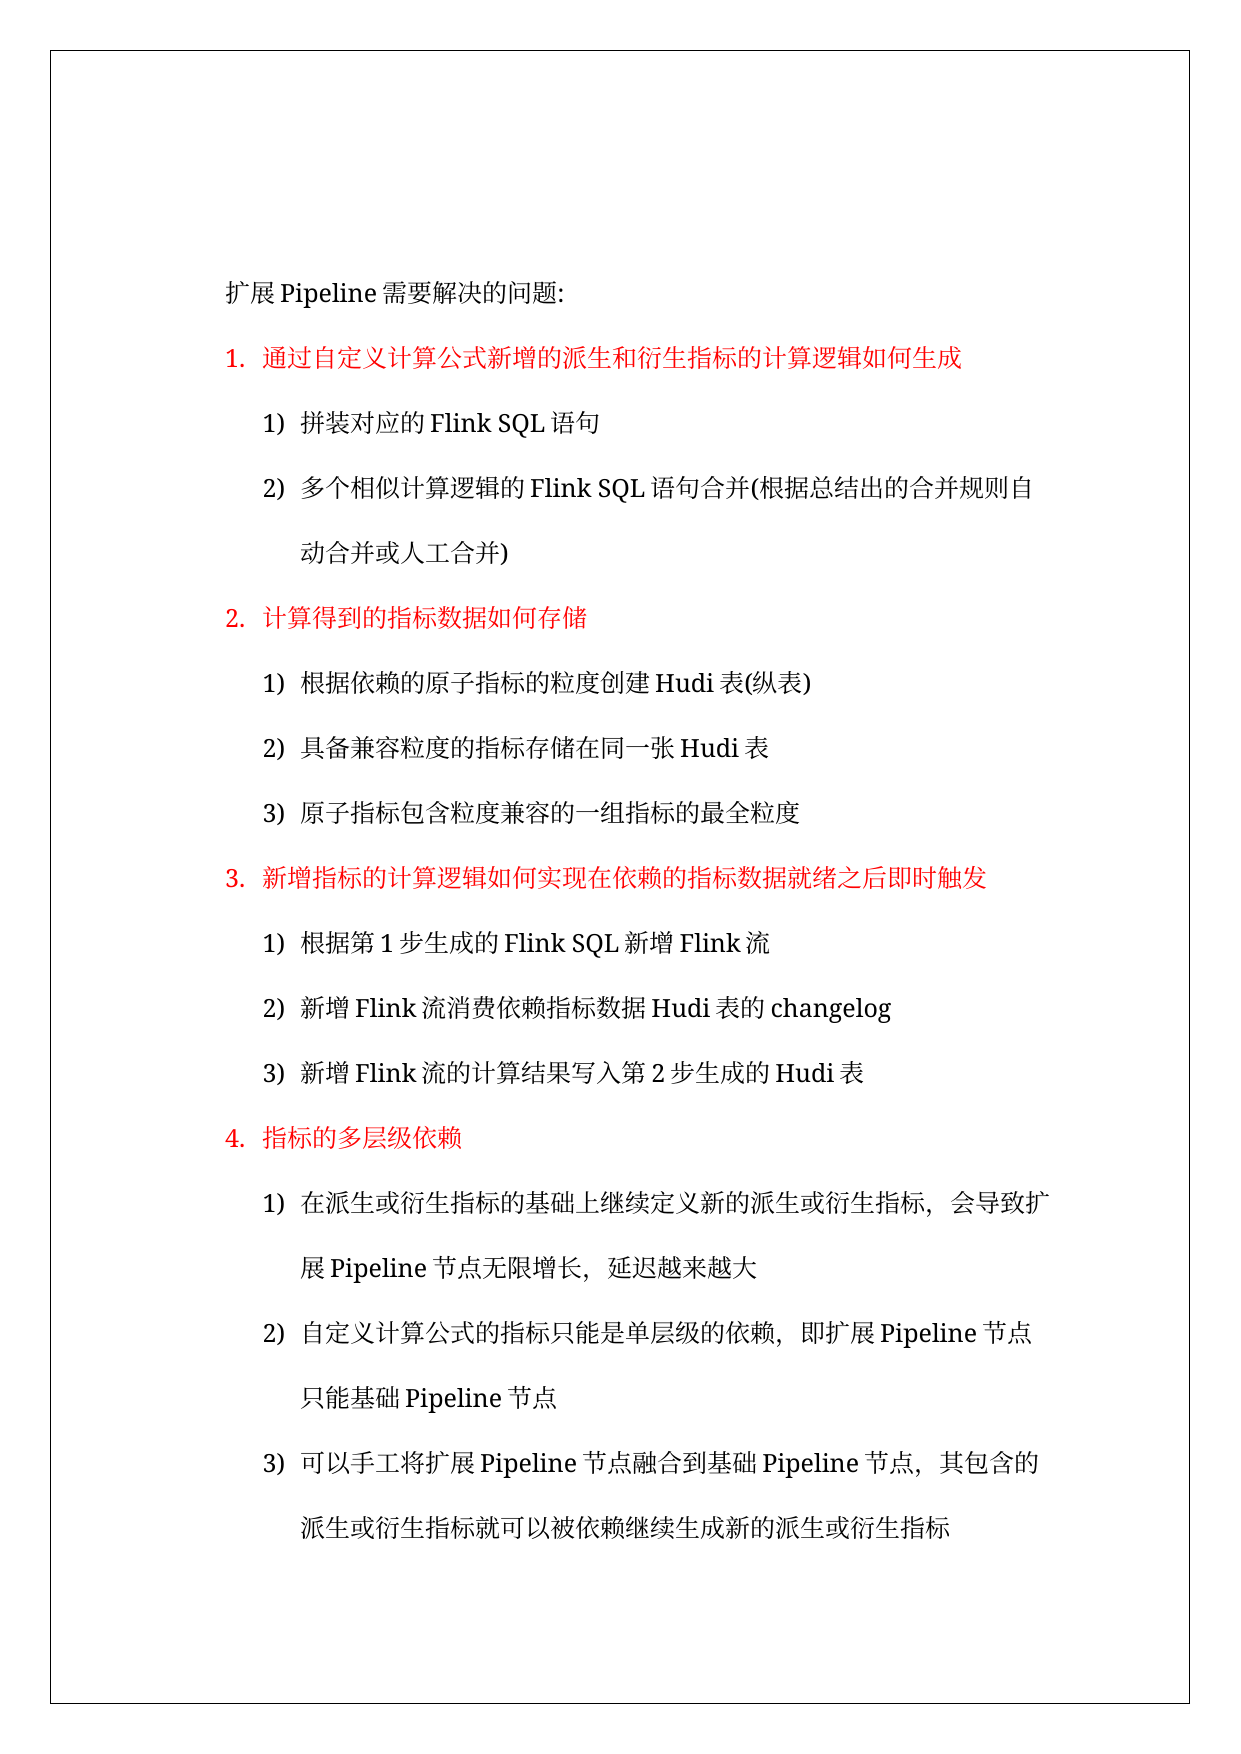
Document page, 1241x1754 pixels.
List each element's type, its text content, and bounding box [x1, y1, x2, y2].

list 指标的多层级依赖 [225, 1104, 1053, 1169]
list 根据第1步生成的Flink SQL新增Flink流 [262, 909, 1053, 974]
list 拼装对应的Flink SQL语句 [262, 389, 1053, 454]
list 新增Flink流的计算结果写入第2步生成的Hudi表 [262, 1039, 1053, 1104]
list 根据依赖的原子指标的粒度创建Hudi表(纵表) [262, 649, 1053, 714]
list 可以手工将扩展Pipeline节点融合到基础Pipeline节点，其包含的派生或衍生指标就可以被依赖继续生成新的派生或衍生指标 [262, 1429, 1053, 1559]
text 扩展Pipeline需要解决的问题: [225, 259, 1053, 324]
list 自定义计算公式的指标只能是单层级的依赖，即扩展Pipeline节点只能基础Pipeline节点 [262, 1299, 1053, 1429]
list 新增指标的计算逻辑如何实现在依赖的指标数据就绪之后即时触发 [225, 844, 1053, 909]
list 新增Flink流消费依赖指标数据Hudi表的changelog [262, 974, 1053, 1039]
list 在派生或衍生指标的基础上继续定义新的派生或衍生指标，会导致扩展Pipeline节点无限增长，延迟越来越大 [262, 1169, 1053, 1299]
list 原子指标包含粒度兼容的一组指标的最全粒度 [262, 779, 1053, 844]
list 通过自定义计算公式新增的派生和衍生指标的计算逻辑如何生成 [225, 324, 1053, 389]
list 计算得到的指标数据如何存储 [225, 584, 1053, 649]
list 多个相似计算逻辑的Flink SQL语句合并(根据总结出的合并规则自动合并或人工合并) [262, 454, 1053, 584]
list 具备兼容粒度的指标存储在同一张Hudi表 [262, 714, 1053, 779]
